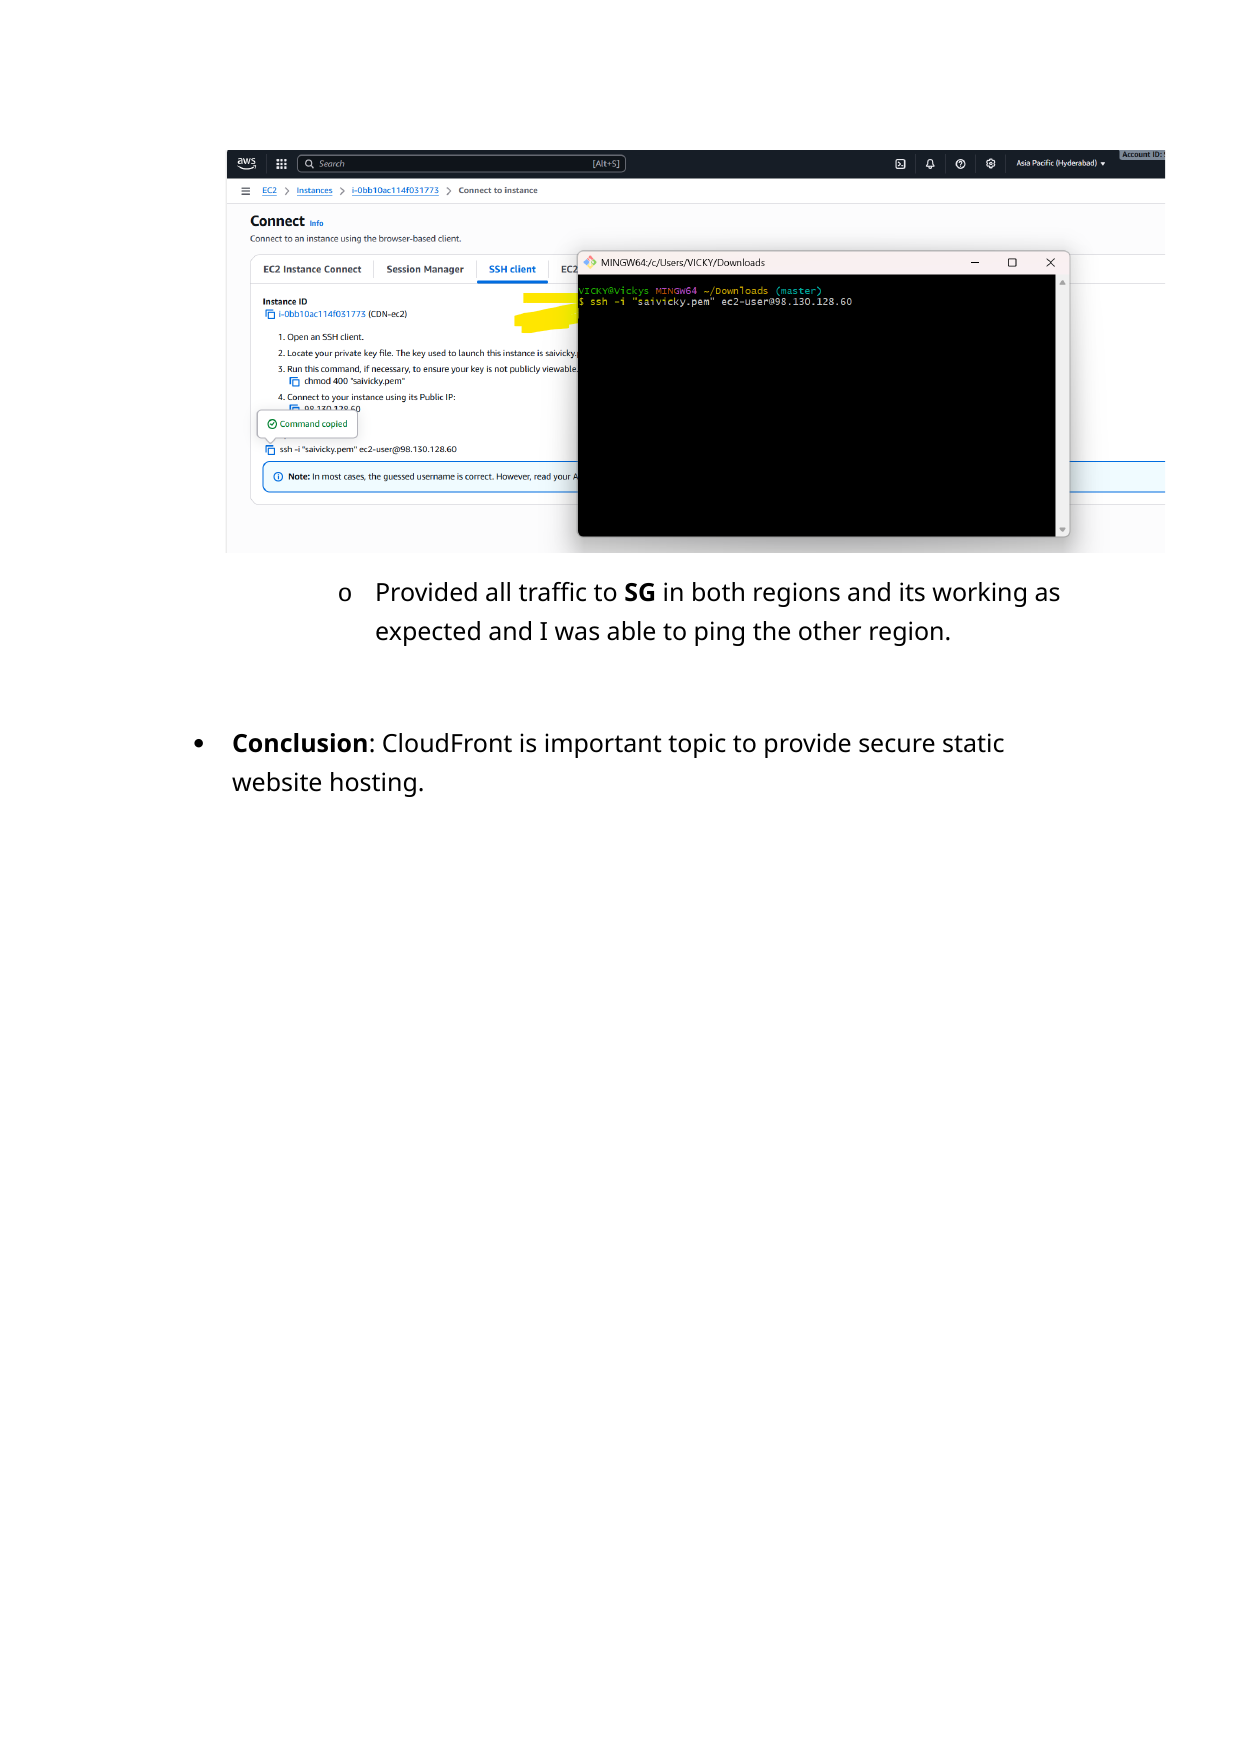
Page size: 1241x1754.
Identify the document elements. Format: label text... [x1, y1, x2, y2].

list Conclusion: CloudFront is important topic to provide secure static website hosting. [194, 725, 1090, 798]
picture [225, 150, 1166, 553]
list Provided all traffic to SG in both regions and its working as expected and I was able to ping the other region. [337, 574, 1090, 648]
